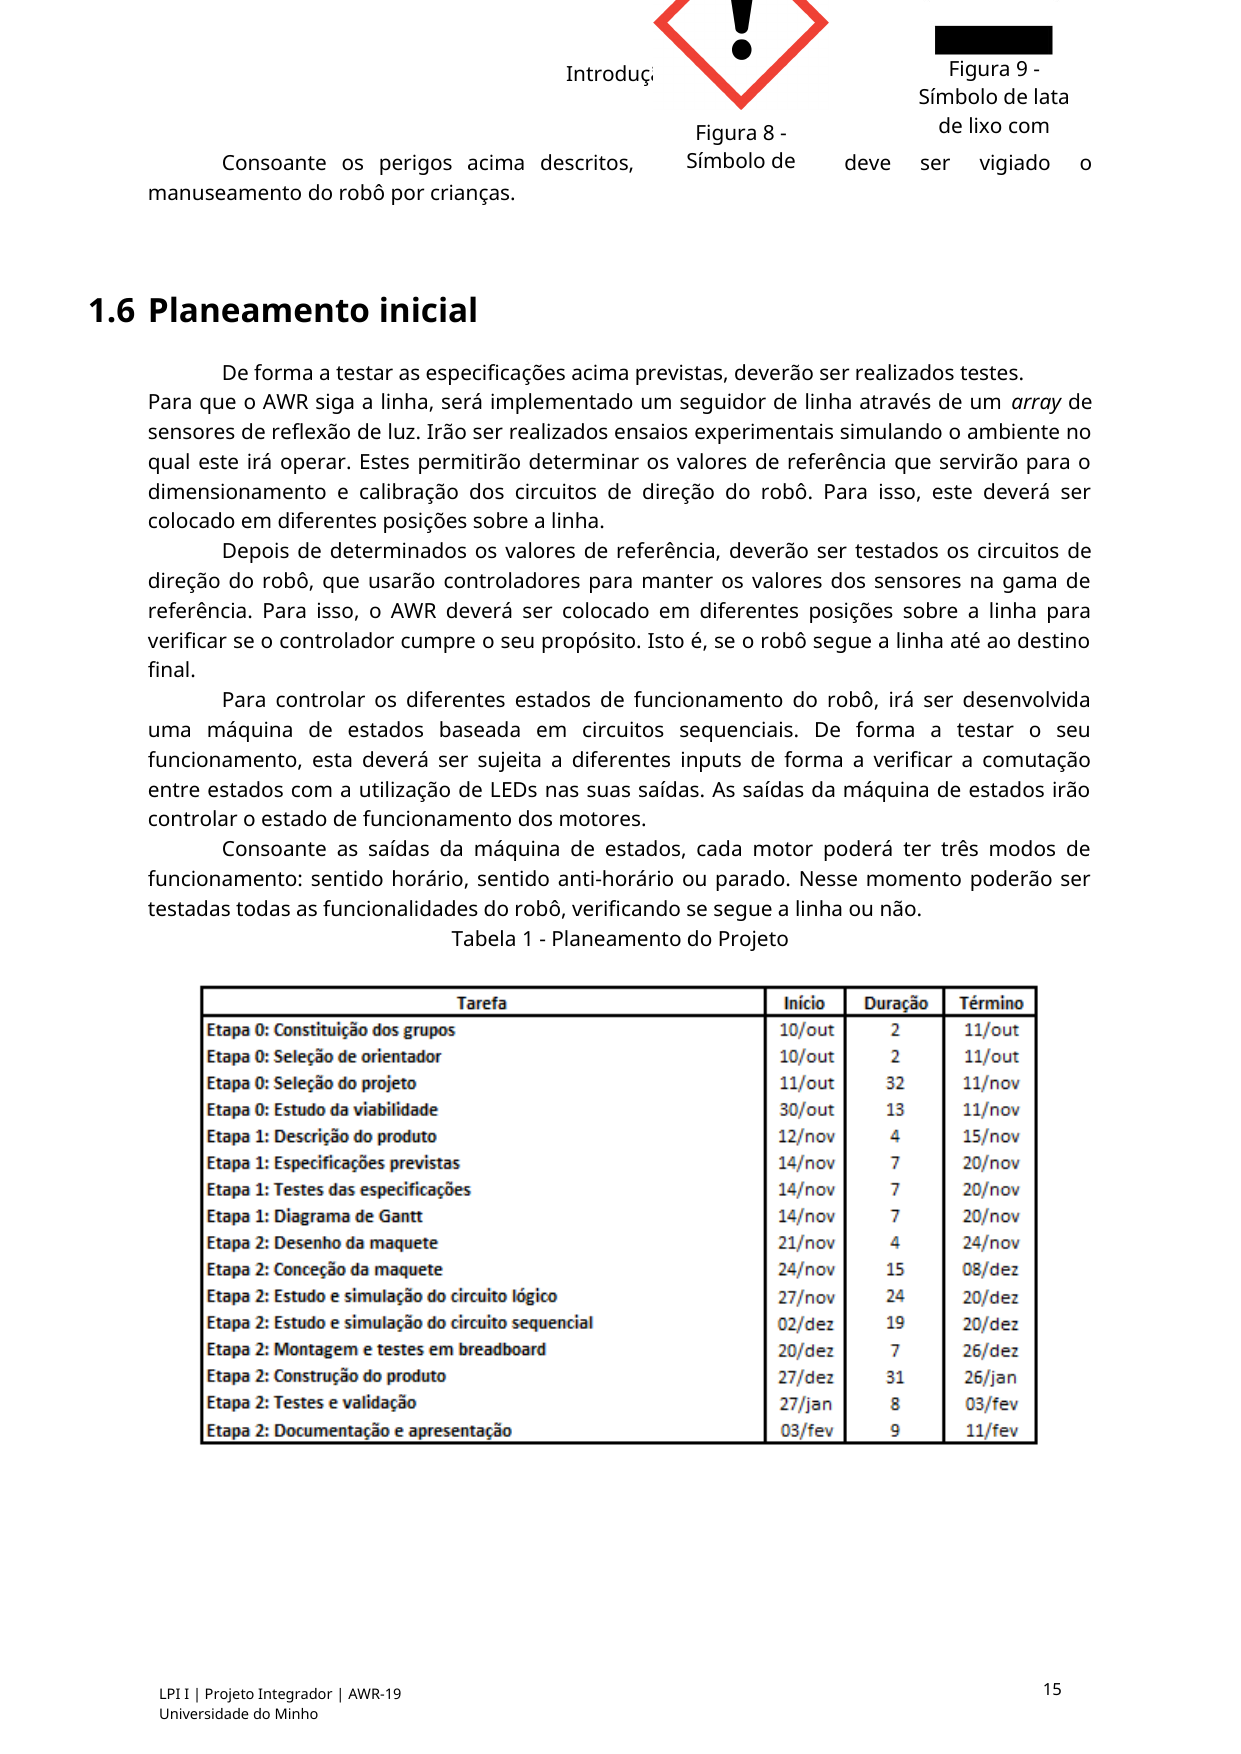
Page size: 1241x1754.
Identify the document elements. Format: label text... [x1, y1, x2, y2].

text Para controlar os diferentes estados de funcionamento do robô, irá ser desenvolvida uma máquina de estados baseada em circuitos sequenciais. De forma a testar o seu funcionamento, esta deverá ser sujeita a diferentes inputs de forma a verificar a comutação entre estados com a utilização de LEDs nas suas saídas. As saídas da máquina de estados irão controlar o estado de funcionamento dos motores. [148, 685, 1092, 833]
text Consoante os perigos acima descritos, deve ser vigiado o manuseamento do robô por crianças. [148, 118, 1092, 206]
text Tabela 1 - Planeamento do Projeto [148, 924, 1092, 952]
text Consoante as saídas da máquina de estados, cada motor poderá ter três modos de funcionamento: sentido horário, sentido anti-horário ou parado. Nesse momento poderão ser testadas todas as funcionalidades do robô, verificando se segue a linha ou não. [148, 834, 1092, 922]
text Depois de determinados os valores de referência, deverão ser testados os circuitos de direção do robô, que usarão controladores para manter os valores dos sensores na gama de referência. Para isso, o AWR deverá ser colocado em diferentes posições sobre a linha para verificar se o controlador cumpre o seu propósito. Isto é, se o robô segue a linha até ao destino final. [148, 536, 1092, 684]
text Para que o AWR siga a linha, será implementado um seguidor de linha através de um array de sensores de reflexão de luz. Irão ser realizados ensaios experimentais simulando o ambiente no qual este irá operar. Estes permitirão determinar os valores de referência que servirão para o dimensionamento e calibração dos circuitos de direção do robô. Para isso, este deverá ser colocado em diferentes posições sobre a linha. [148, 387, 1092, 535]
picture [923, 0, 1065, 55]
picture [653, 0, 829, 110]
text De forma a testar as especificações acima previstas, deverão ser realizados testes. [148, 358, 1092, 386]
subtitle Planeamento inicial [88, 287, 1092, 333]
picture [177, 973, 1063, 1462]
